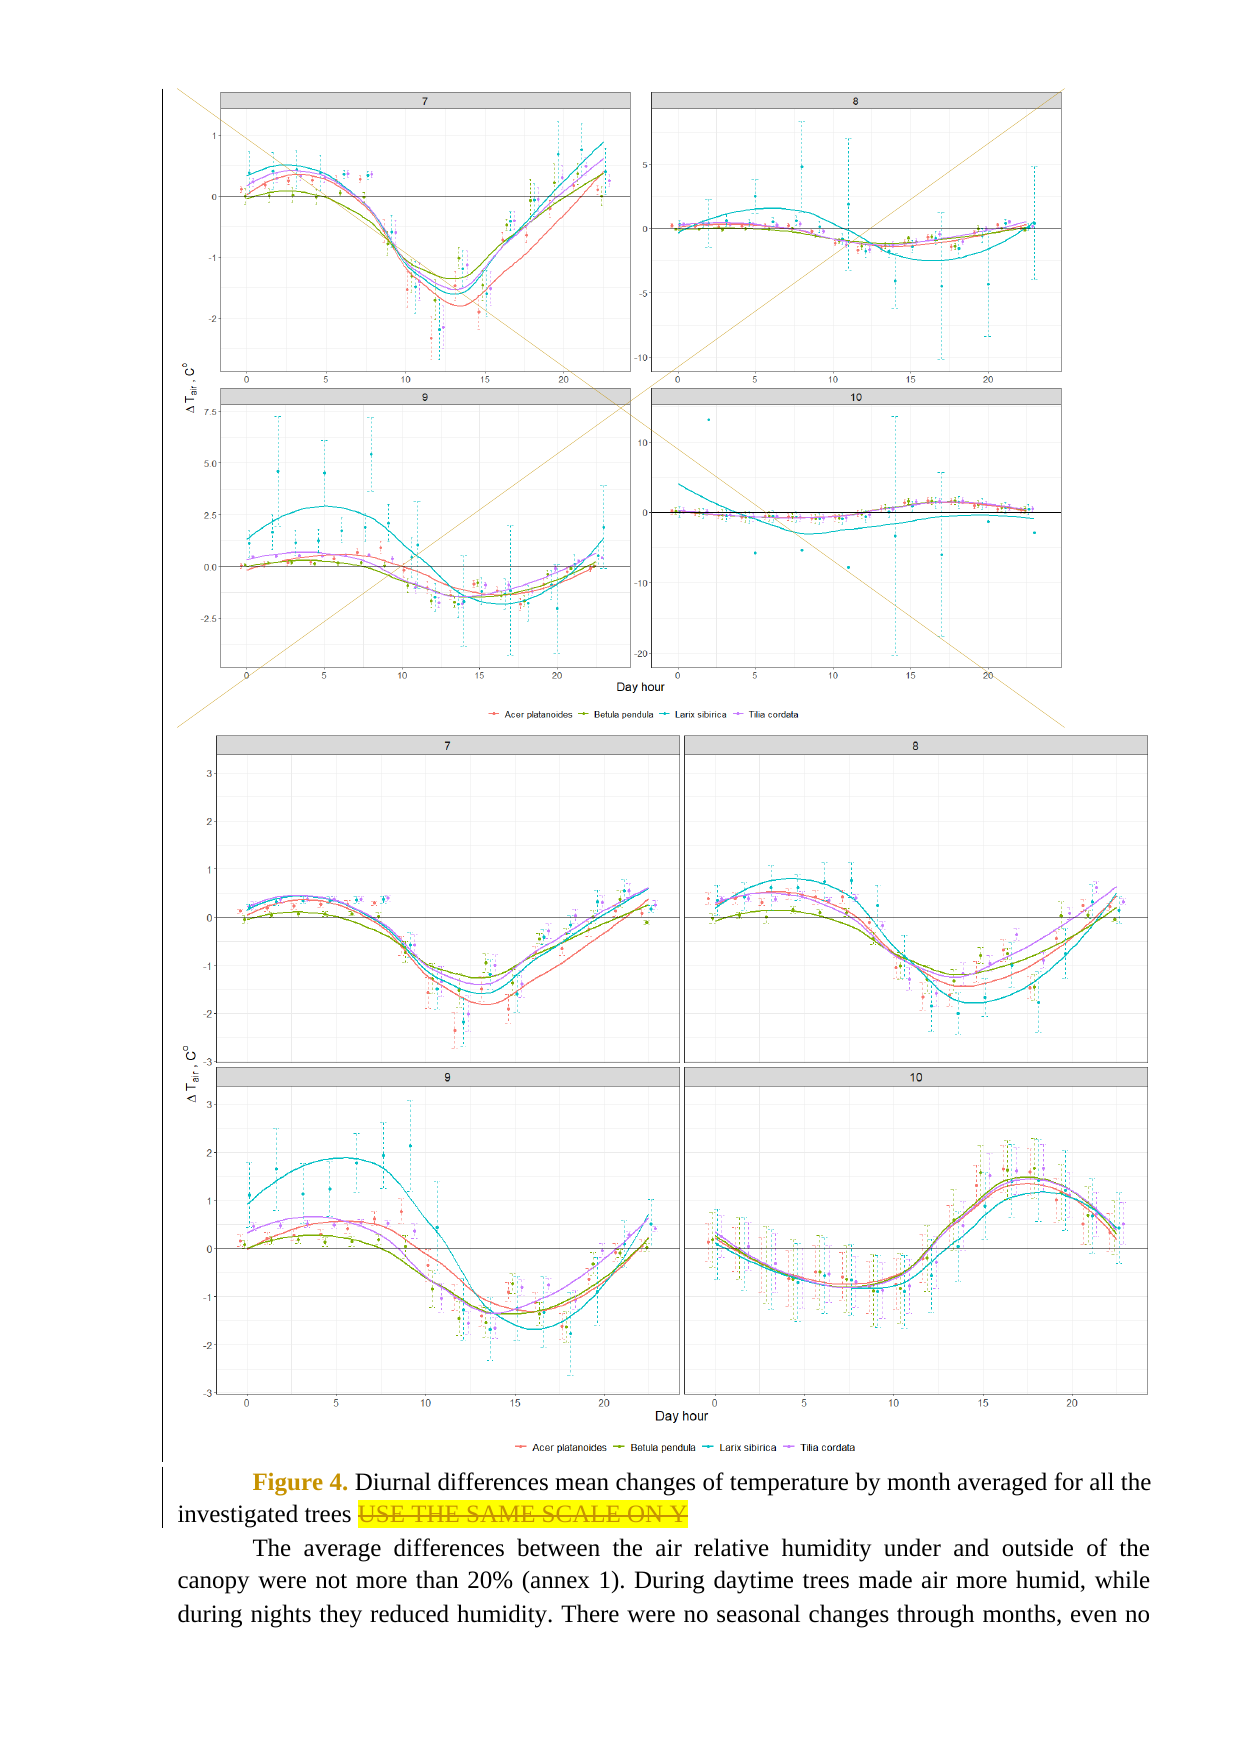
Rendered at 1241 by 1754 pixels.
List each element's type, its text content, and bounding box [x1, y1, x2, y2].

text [177, 1533, 1152, 1627]
picture [179, 88, 1063, 407]
picture [177, 90, 619, 726]
text Figure 4. Diurnal differences mean changes of temperature by month averaged for all the investigated trees [177, 1467, 1152, 1528]
picture [623, 90, 1065, 726]
picture [177, 731, 1152, 1463]
picture [179, 409, 1063, 728]
